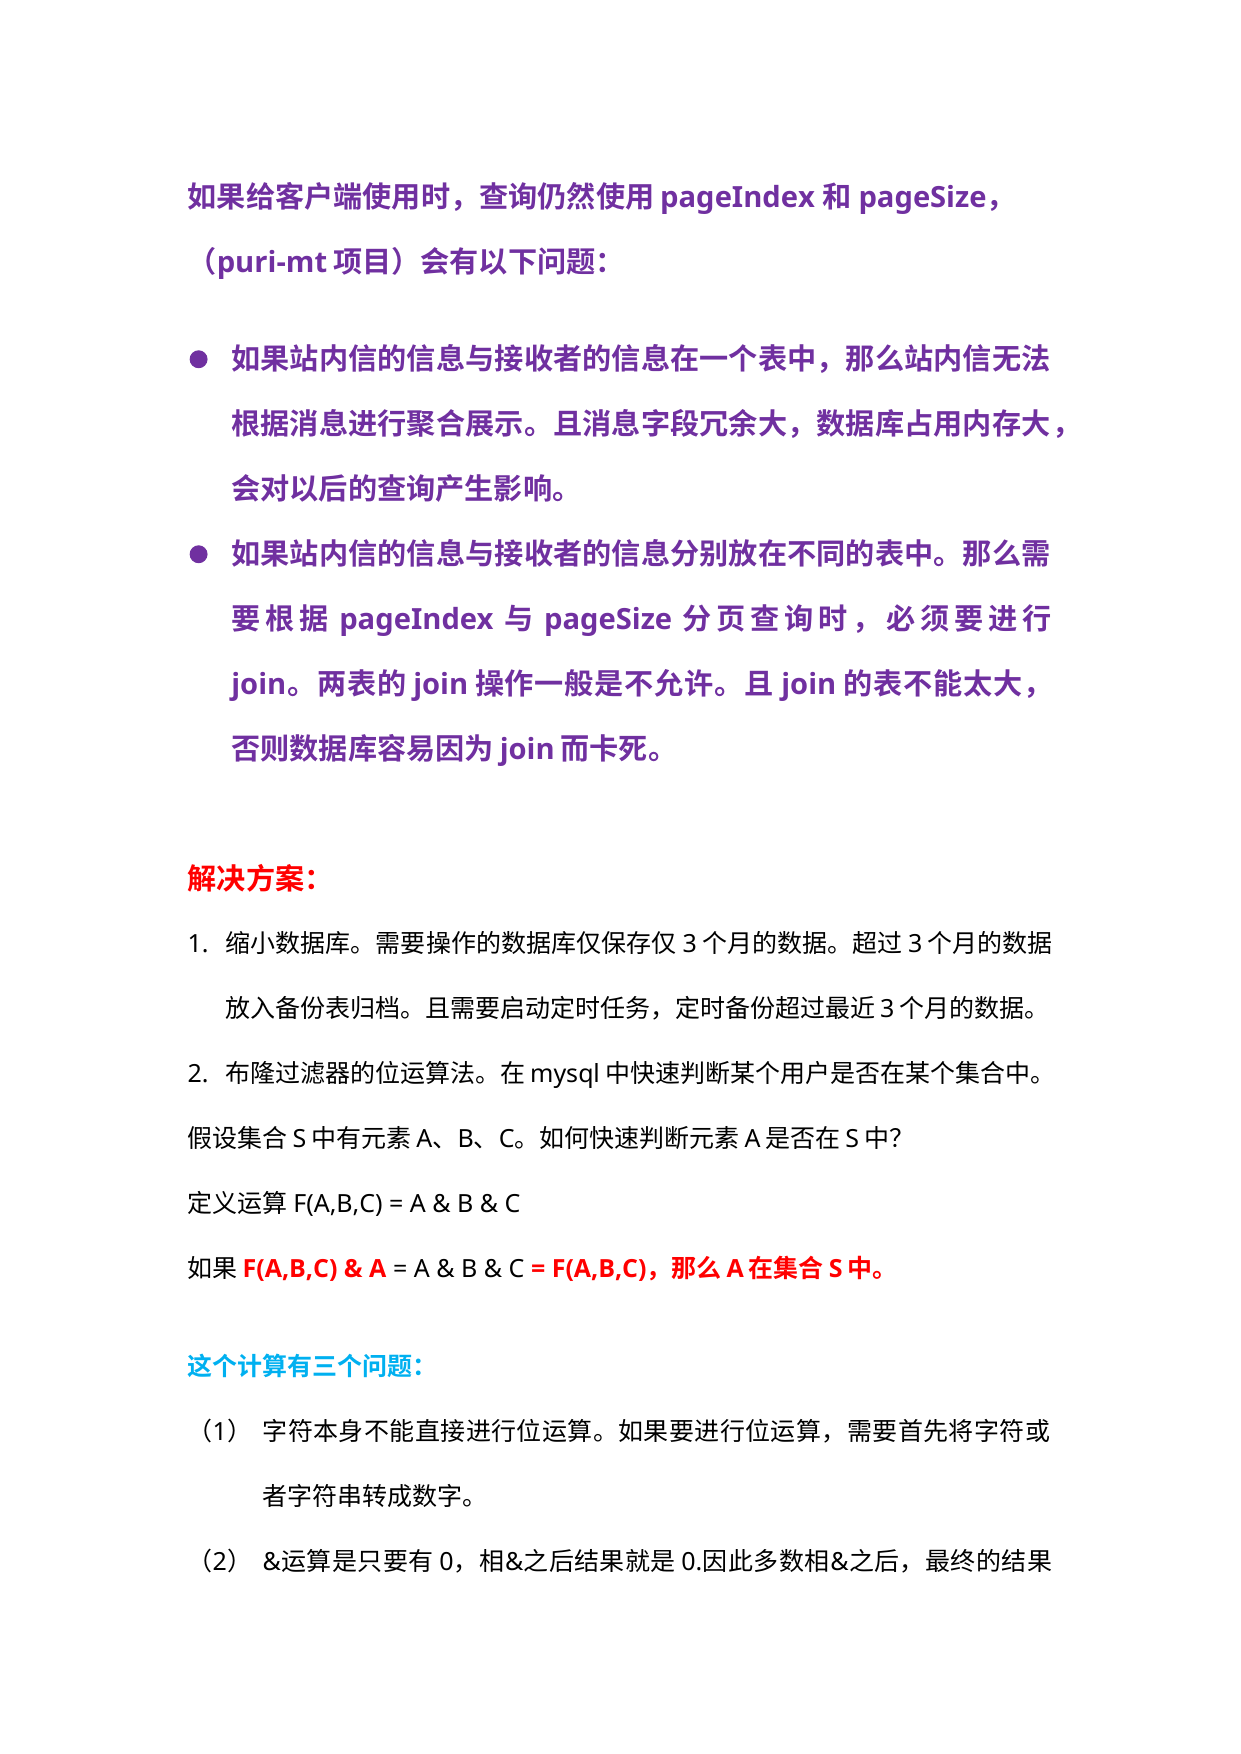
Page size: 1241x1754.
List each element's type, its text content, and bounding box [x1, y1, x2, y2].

text 如果F(A,B,C) & A = A & B & C = F(A,B,C)，那么A在集合S中。 [187, 1234, 1053, 1299]
list 缩小数据库。需要操作的数据库仅保存仅3个月的数据。超过3个月的数据放入备份表归档。且需要启动定时任务，定时备份超过最近3个月的数据。 [187, 909, 1053, 1039]
text 如果给客户端使用时，查询仍然使用pageIndex 和 pageSize，（puri-mt项目）会有以下问题： [187, 162, 1053, 292]
list 如果站内信的信息与接收者的信息在一个表中，那么站内信无法根据消息进行聚合展示。且消息字段冗余大，数据库占用内存大，会对以后的查询产生影响。 [187, 324, 1053, 519]
text 这个计算有三个问题： [187, 1332, 1053, 1397]
text 解决方案： [187, 844, 1053, 909]
text 定义运算 F(A,B,C) = A & B & C [187, 1169, 1053, 1234]
list 字符本身不能直接进行位运算。如果要进行位运算，需要首先将字符或者字符串转成数字。 [187, 1397, 1053, 1527]
list 如果站内信的信息与接收者的信息分别放在不同的表中。那么需要根据pageIndex与pageSize分页查询时，必须要进行join。两表的join操作一般是不允许。且join的表不能太大，否则数据库容易因为join而卡死。 [187, 519, 1053, 779]
list 布隆过滤器的位运算法。在mysql中快速判断某个用户是否在某个集合中。 [187, 1039, 1053, 1104]
text 假设集合S中有元素A、B、C。如何快速判断元素A是否在S中？ [187, 1104, 1053, 1169]
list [187, 1527, 1053, 1592]
